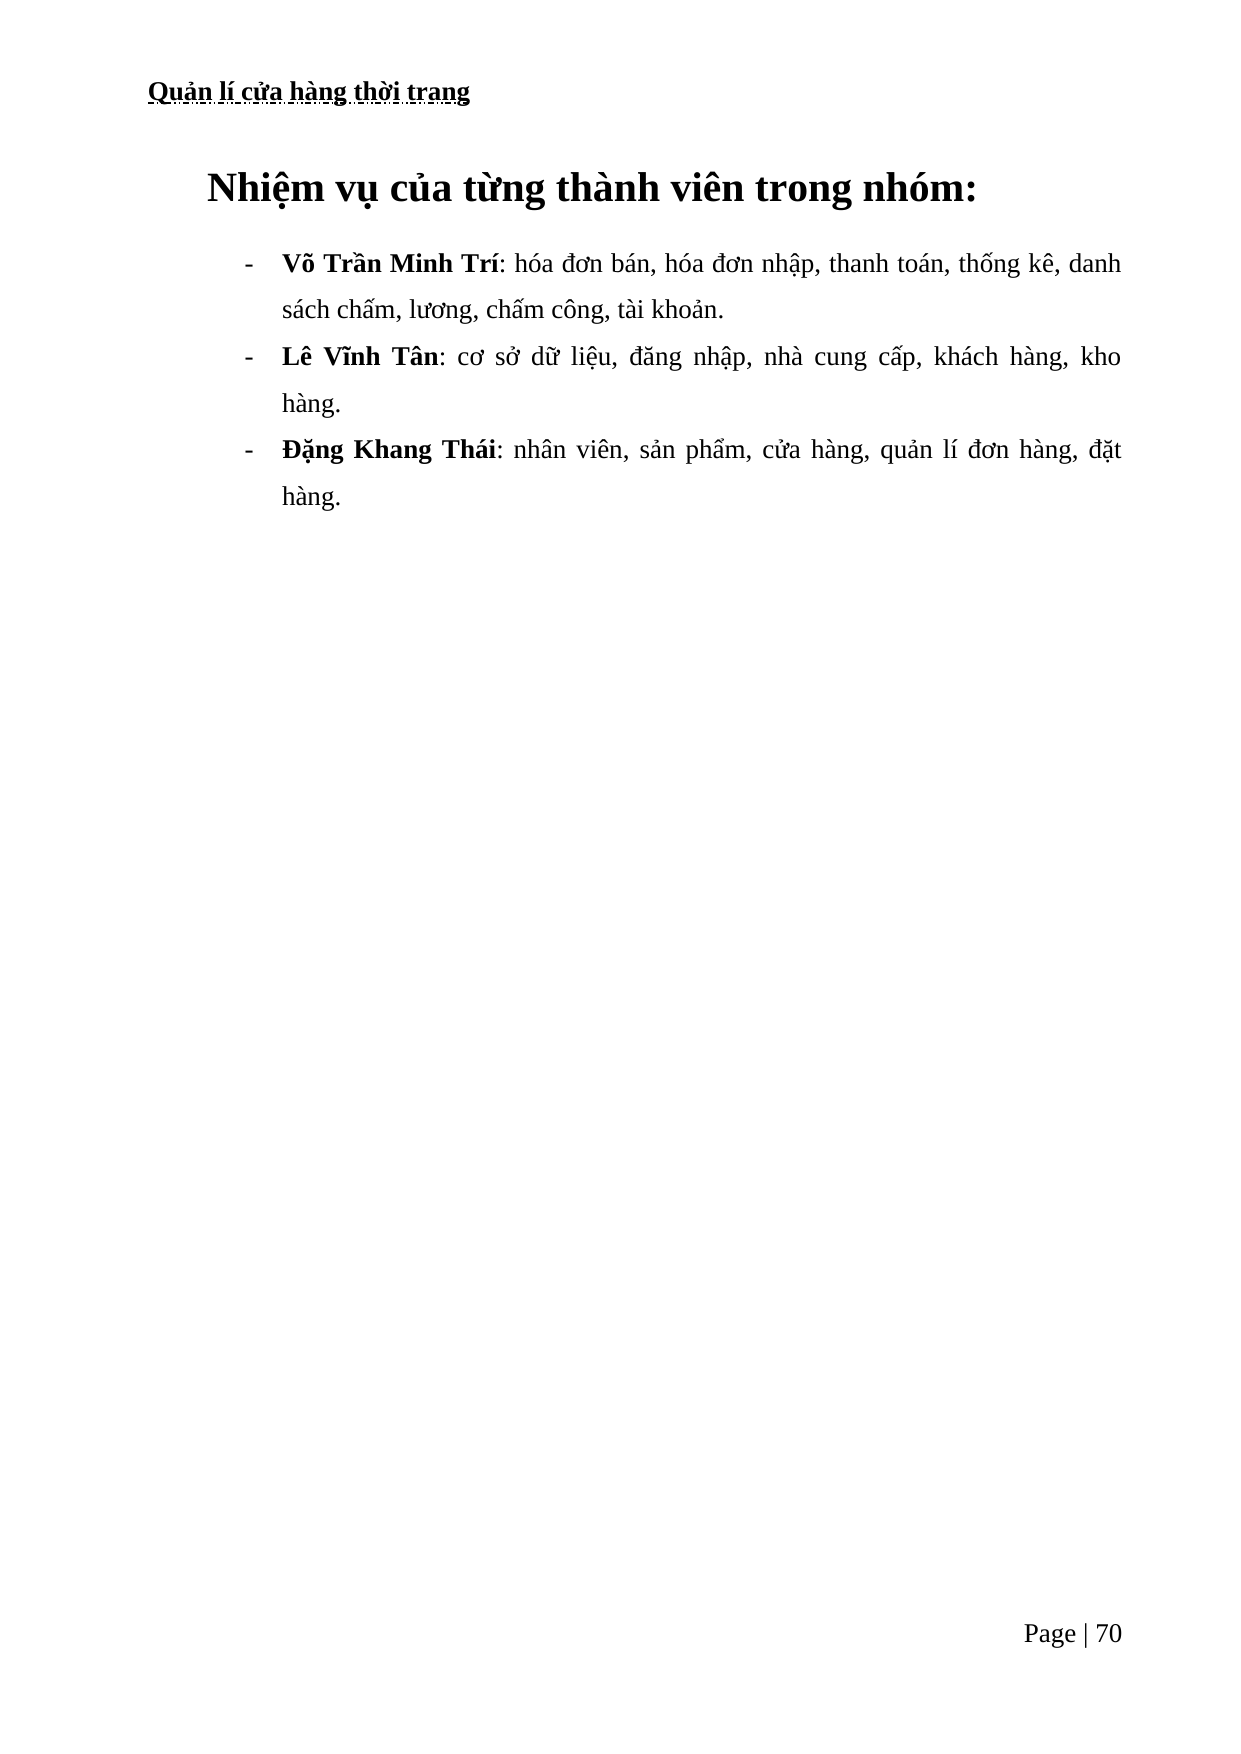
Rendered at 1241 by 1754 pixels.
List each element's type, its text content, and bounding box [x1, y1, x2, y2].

text Nhiệm vụ của từng thành viên trong nhóm: [148, 162, 1122, 210]
list Đặng Khang Thái: nhân viên, sản phẩm, cửa hàng, quản lí đơn hàng, đặt hàng. [244, 433, 1122, 511]
list Lê Vĩnh Tân: cơ sở dữ liệu, đăng nhập, nhà cung cấp, khách hàng, kho hàng. [244, 340, 1122, 418]
list Võ Trần Minh Trí: hóa đơn bán, hóa đơn nhập, thanh toán, thống kê, danh sách chấm, lương, chấm công, tài khoản. [244, 247, 1122, 324]
